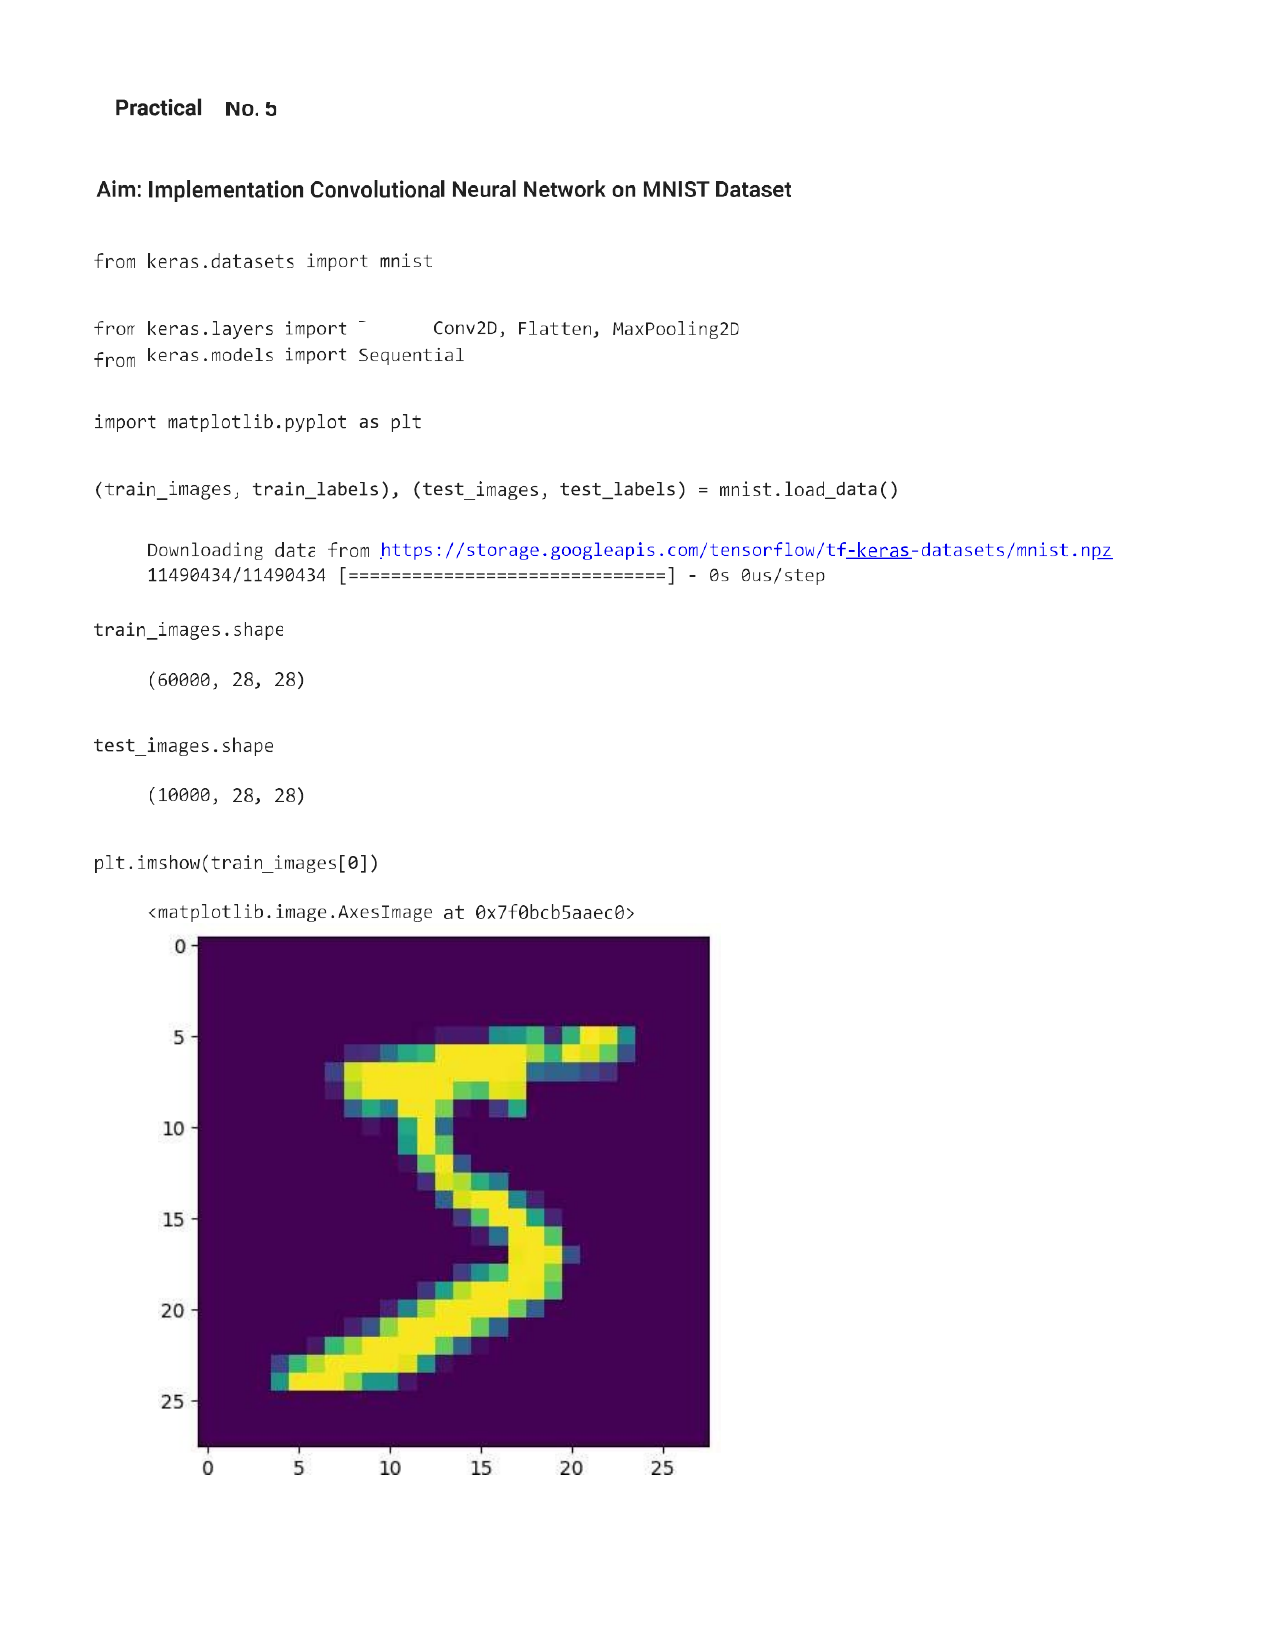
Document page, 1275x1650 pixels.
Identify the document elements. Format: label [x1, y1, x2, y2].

picture [286, 321, 347, 364]
picture [912, 542, 1113, 560]
picture [148, 253, 294, 268]
picture [96, 180, 141, 197]
picture [265, 102, 277, 116]
picture [95, 414, 156, 432]
picture [150, 787, 217, 805]
picture [613, 321, 739, 339]
picture [135, 737, 273, 756]
picture [95, 854, 336, 873]
picture [148, 542, 263, 560]
picture [720, 481, 824, 496]
picture [444, 905, 464, 919]
picture [94, 321, 135, 335]
picture [233, 788, 253, 802]
picture [529, 321, 591, 335]
picture [148, 904, 432, 922]
picture [226, 102, 258, 116]
picture [275, 672, 295, 686]
picture [137, 622, 283, 640]
picture [148, 567, 326, 583]
picture [158, 923, 721, 1475]
picture [233, 672, 253, 686]
picture [168, 414, 346, 432]
picture [476, 904, 634, 919]
picture [441, 180, 696, 197]
picture [359, 321, 504, 365]
picture [149, 180, 440, 202]
picture [328, 542, 369, 557]
picture [275, 788, 295, 802]
picture [382, 542, 846, 585]
picture [94, 352, 135, 367]
picture [716, 181, 791, 197]
picture [464, 481, 546, 500]
picture [858, 542, 898, 557]
picture [150, 671, 217, 690]
picture [96, 481, 114, 499]
picture [147, 481, 238, 500]
picture [391, 414, 421, 432]
picture [275, 542, 315, 557]
picture [148, 321, 273, 361]
picture [307, 253, 368, 271]
picture [94, 253, 135, 268]
picture [402, 253, 432, 267]
